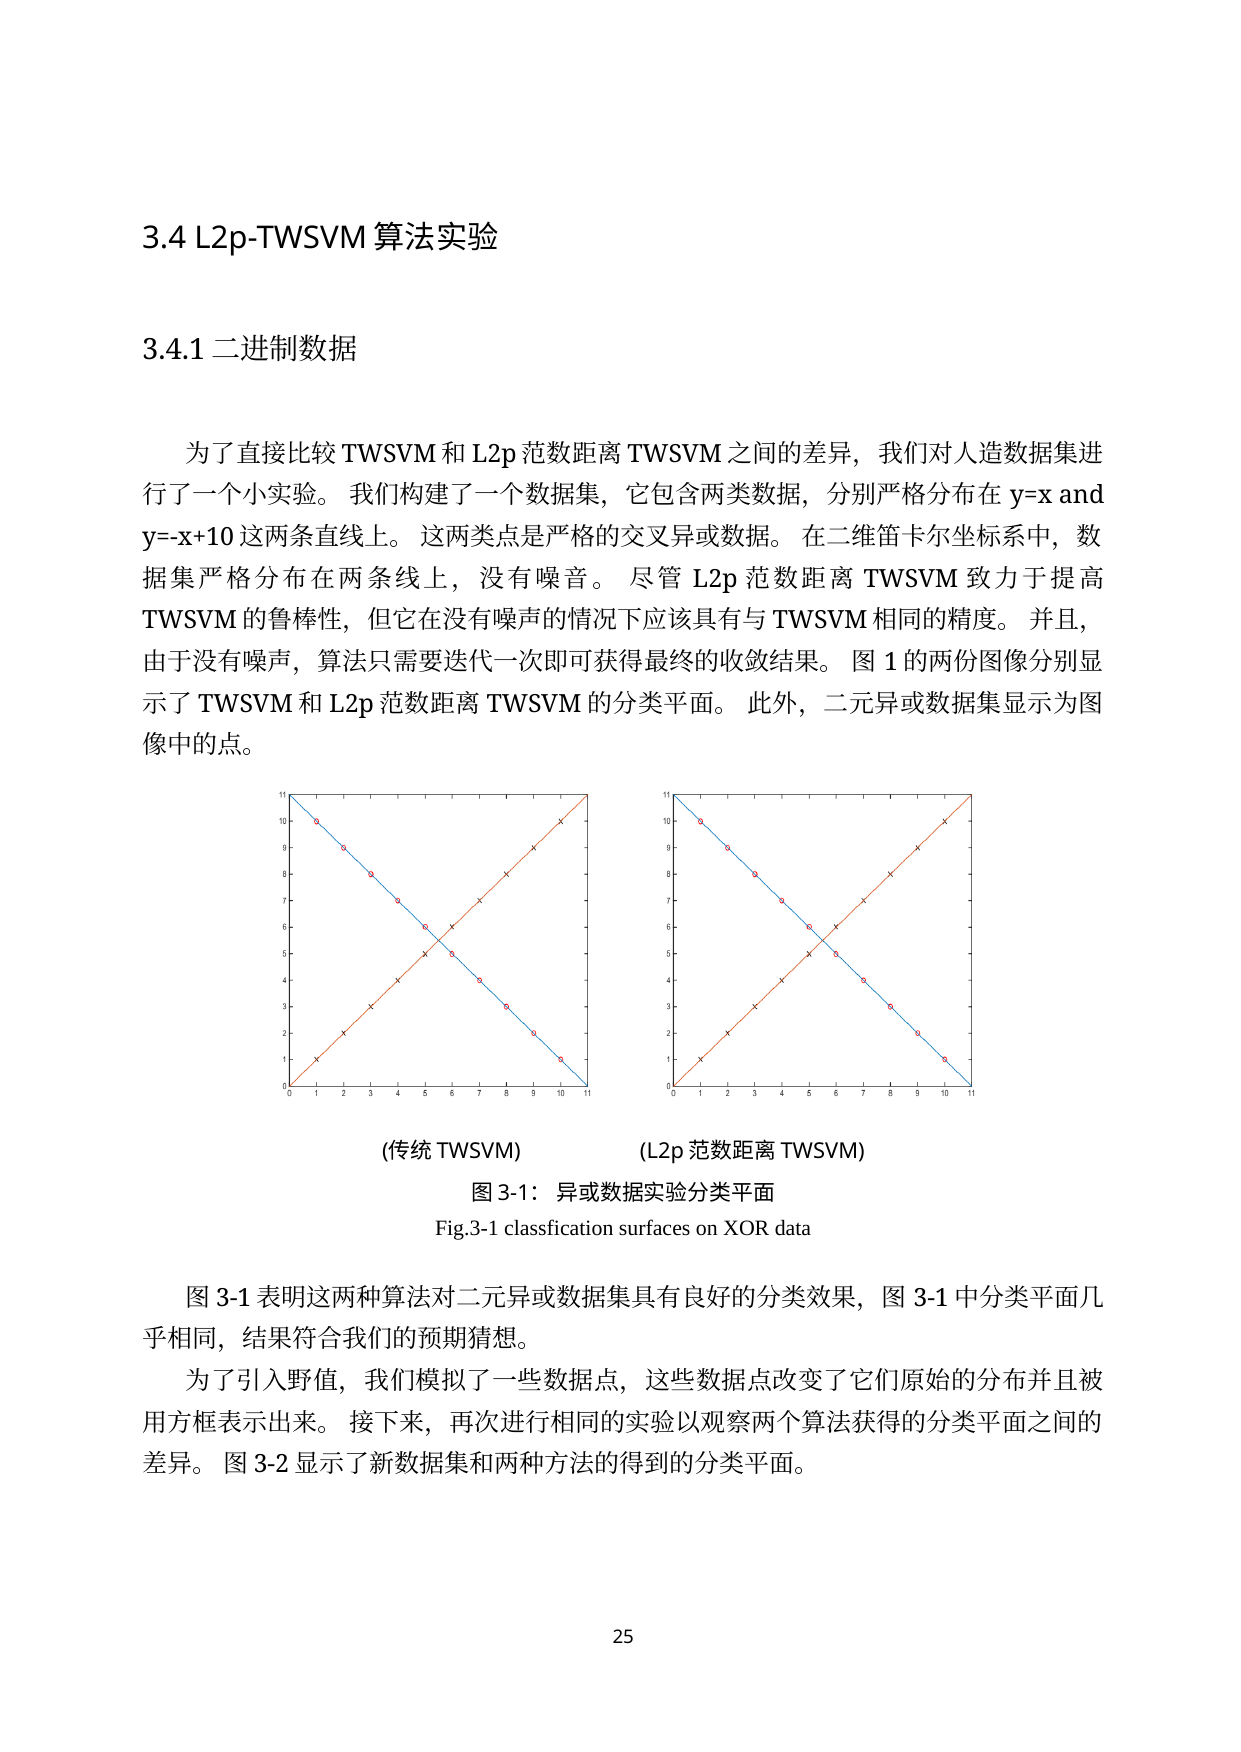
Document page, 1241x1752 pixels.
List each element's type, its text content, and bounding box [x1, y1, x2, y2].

subtitle 3.4.1二进制数据 [142, 321, 1104, 373]
text Fig.3-1 classfication surfaces on XOR data [142, 1212, 1104, 1243]
text 图3-1表明这两种算法对二元异或数据集具有良好的分类效果，图3-1中分类平面几乎相同，结果符合我们的预期猜想。 [142, 1274, 1104, 1358]
text 为了引入野值，我们模拟了一些数据点，这些数据点改变了它们原始的分布并且被用方框表示出来。 接下来，再次进行相同的实验以观察两个算法获得的分类平面之间的差异。 图3-2显示了新数据集和两种方法的得到的分类平面。 [142, 1358, 1104, 1483]
text 为了直接比较TWSVM和L2p范数距离TWSVM之间的差异，我们对人造数据集进行了一个小实验。 我们构建了一个数据集，它包含两类数据，分别严格分布在y=x and y=-x+10这两条直线上。 这两类点是严格的交叉异或数据。 在二维笛卡尔坐标系中，数据集严格分布在两条线上，没有噪音。 尽管L2p范数距离TWSVM致力于提高TWSVM的鲁棒性，但它在没有噪声的情况下应该具有与TWSVM相同的精度。 并且，由于没有噪声，算法只需要迭代一次即可获得最终的收敛结果。 图1的两份图像分别显示了TWSVM和L2p范数距离TWSVM的分类平面。 此外，二元异或数据集显示为图像中的点。 [142, 431, 1104, 764]
text (传统TWSVM) (L2p范数距离TWSVM) [142, 1128, 1104, 1170]
subtitle 3.4 L2p-TWSVM算法实验 [142, 208, 1104, 261]
text 图3-1： 异或数据实验分类平面 [142, 1170, 1104, 1212]
